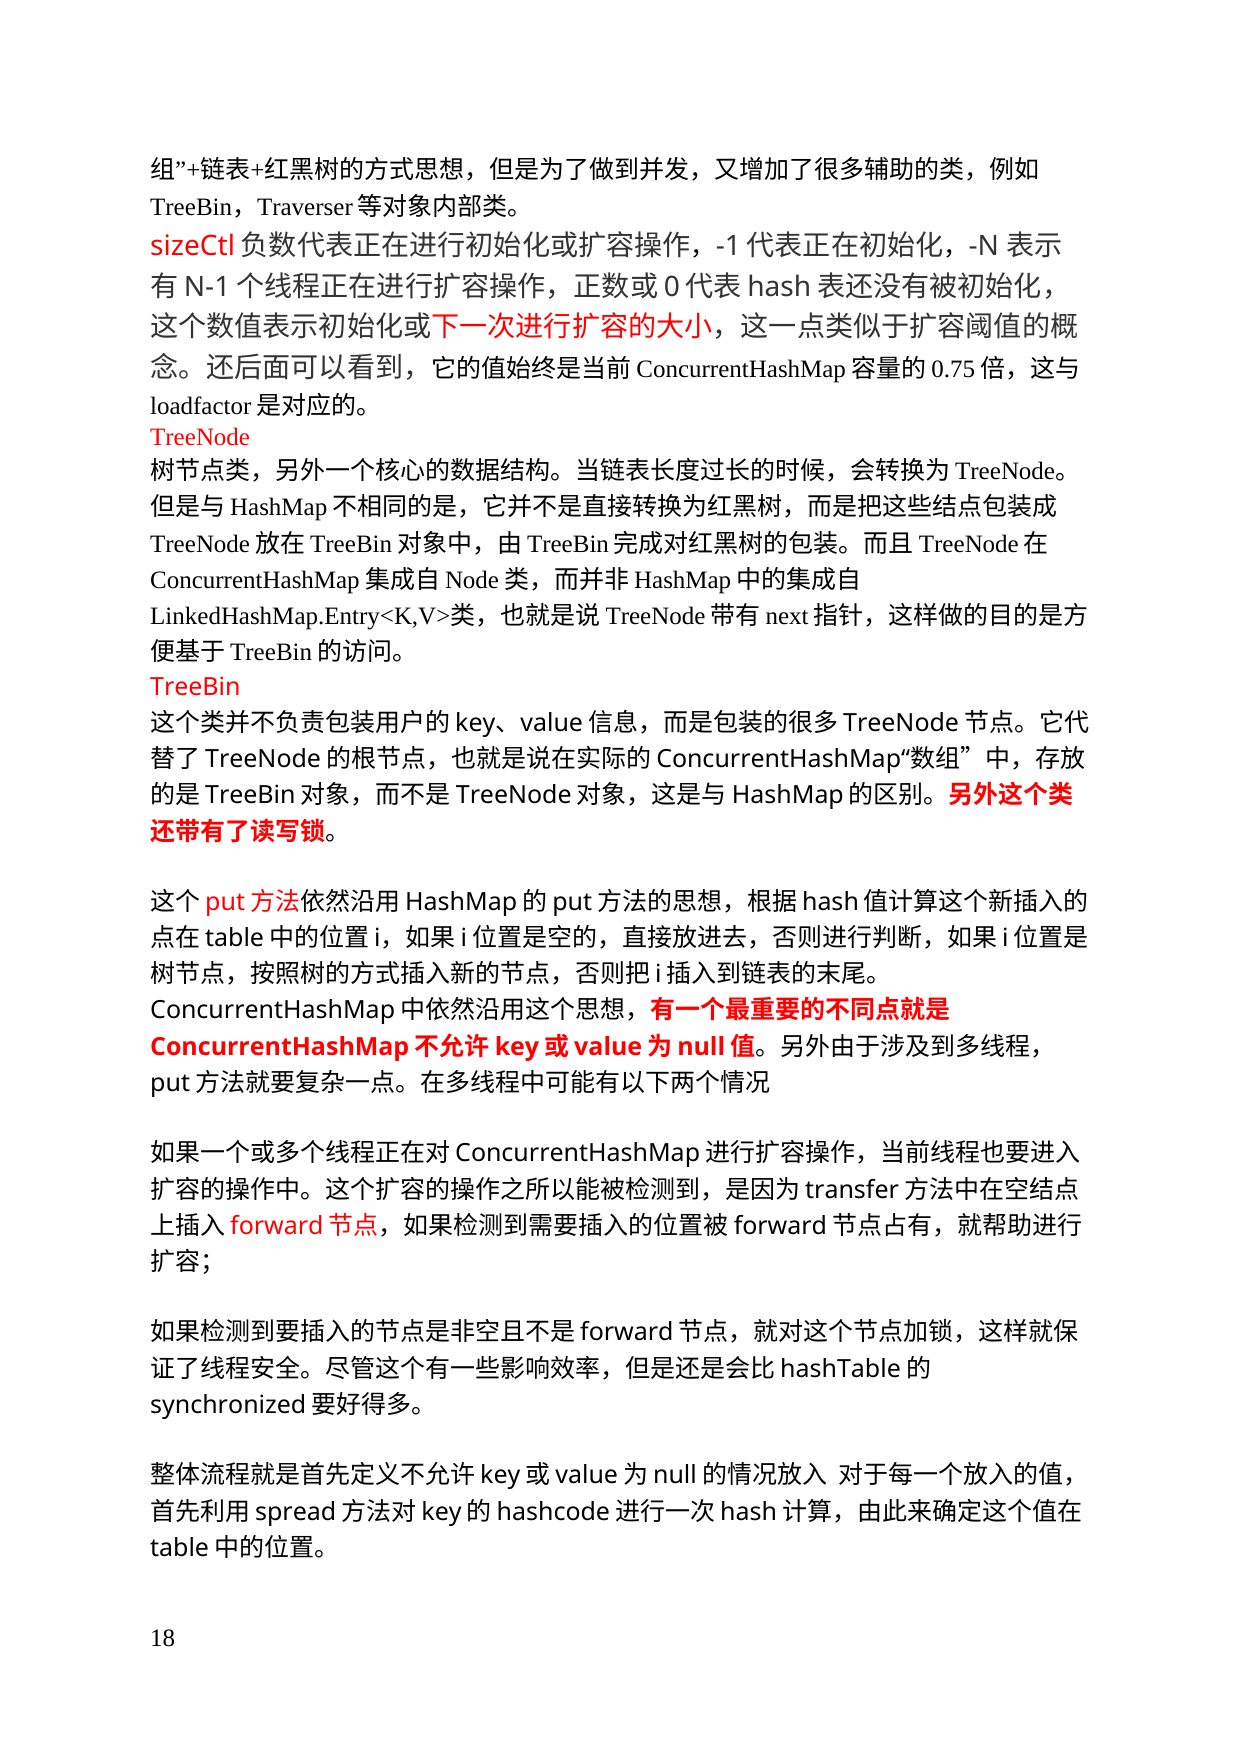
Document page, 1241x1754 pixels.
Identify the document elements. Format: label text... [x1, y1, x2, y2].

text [150, 150, 1090, 222]
text TreeNode [150, 422, 1090, 451]
text TreeBin [150, 668, 1090, 702]
text 这个类并不负责包装用户的key、value信息，而是包装的很多TreeNode节点。它代替了TreeNode的根节点，也就是说在实际的ConcurrentHashMap“数组”中，存放的是TreeBin对象，而不是TreeNode对象，这是与HashMap的区别。另外这个类还带有了读写锁。 [150, 702, 1090, 847]
text 如果检测到要插入的节点是非空且不是forward节点，就对这个节点加锁，这样就保证了线程安全。尽管这个有一些影响效率，但是还是会比hashTable的synchronized要好得多。 [150, 1312, 1090, 1421]
text 整体流程就是首先定义不允许key或value为null的情况放入 对于每一个放入的值，首先利用spread方法对key的hashcode进行一次hash计算，由此来确定这个值在table中的位置。 [150, 1455, 1090, 1563]
text 如果一个或多个线程正在对ConcurrentHashMap进行扩容操作，当前线程也要进入扩容的操作中。这个扩容的操作之所以能被检测到，是因为transfer方法中在空结点上插入forward节点，如果检测到需要插入的位置被forward节点占有，就帮助进行扩容； [150, 1133, 1090, 1278]
text 这个put方法依然沿用HashMap的put方法的思想，根据hash值计算这个新插入的点在table中的位置i，如果i位置是空的，直接放进去，否则进行判断，如果i位置是树节点，按照树的方式插入新的节点，否则把i插入到链表的末尾。ConcurrentHashMap中依然沿用这个思想，有一个最重要的不同点就是ConcurrentHashMap不允许key或value为null值。另外由于涉及到多线程，put方法就要复杂一点。在多线程中可能有以下两个情况 [150, 881, 1090, 1099]
text 树节点类，另外一个核心的数据结构。当链表长度过长的时候，会转换为TreeNode。但是与HashMap不相同的是，它并不是直接转换为红黑树，而是把这些结点包装成TreeNode放在TreeBin对象中，由TreeBin完成对红黑树的包装。而且TreeNode在ConcurrentHashMap集成自Node类，而并非HashMap中的集成自LinkedHashMap.Entry<K,V>类，也就是说TreeNode带有next指针，这样做的目的是方便基于TreeBin的访问。 [150, 451, 1090, 668]
text sizeCtl负数代表正在进行初始化或扩容操作，-1代表正在初始化，-N 表示有N-1个线程正在进行扩容操作，正数或0代表hash表还没有被初始化，这个数值表示初始化或下一次进行扩容的大小，这一点类似于扩容阈值的概念。还后面可以看到，它的值始终是当前ConcurrentHashMap容量的0.75倍，这与loadfactor是对应的。 [150, 222, 1090, 422]
